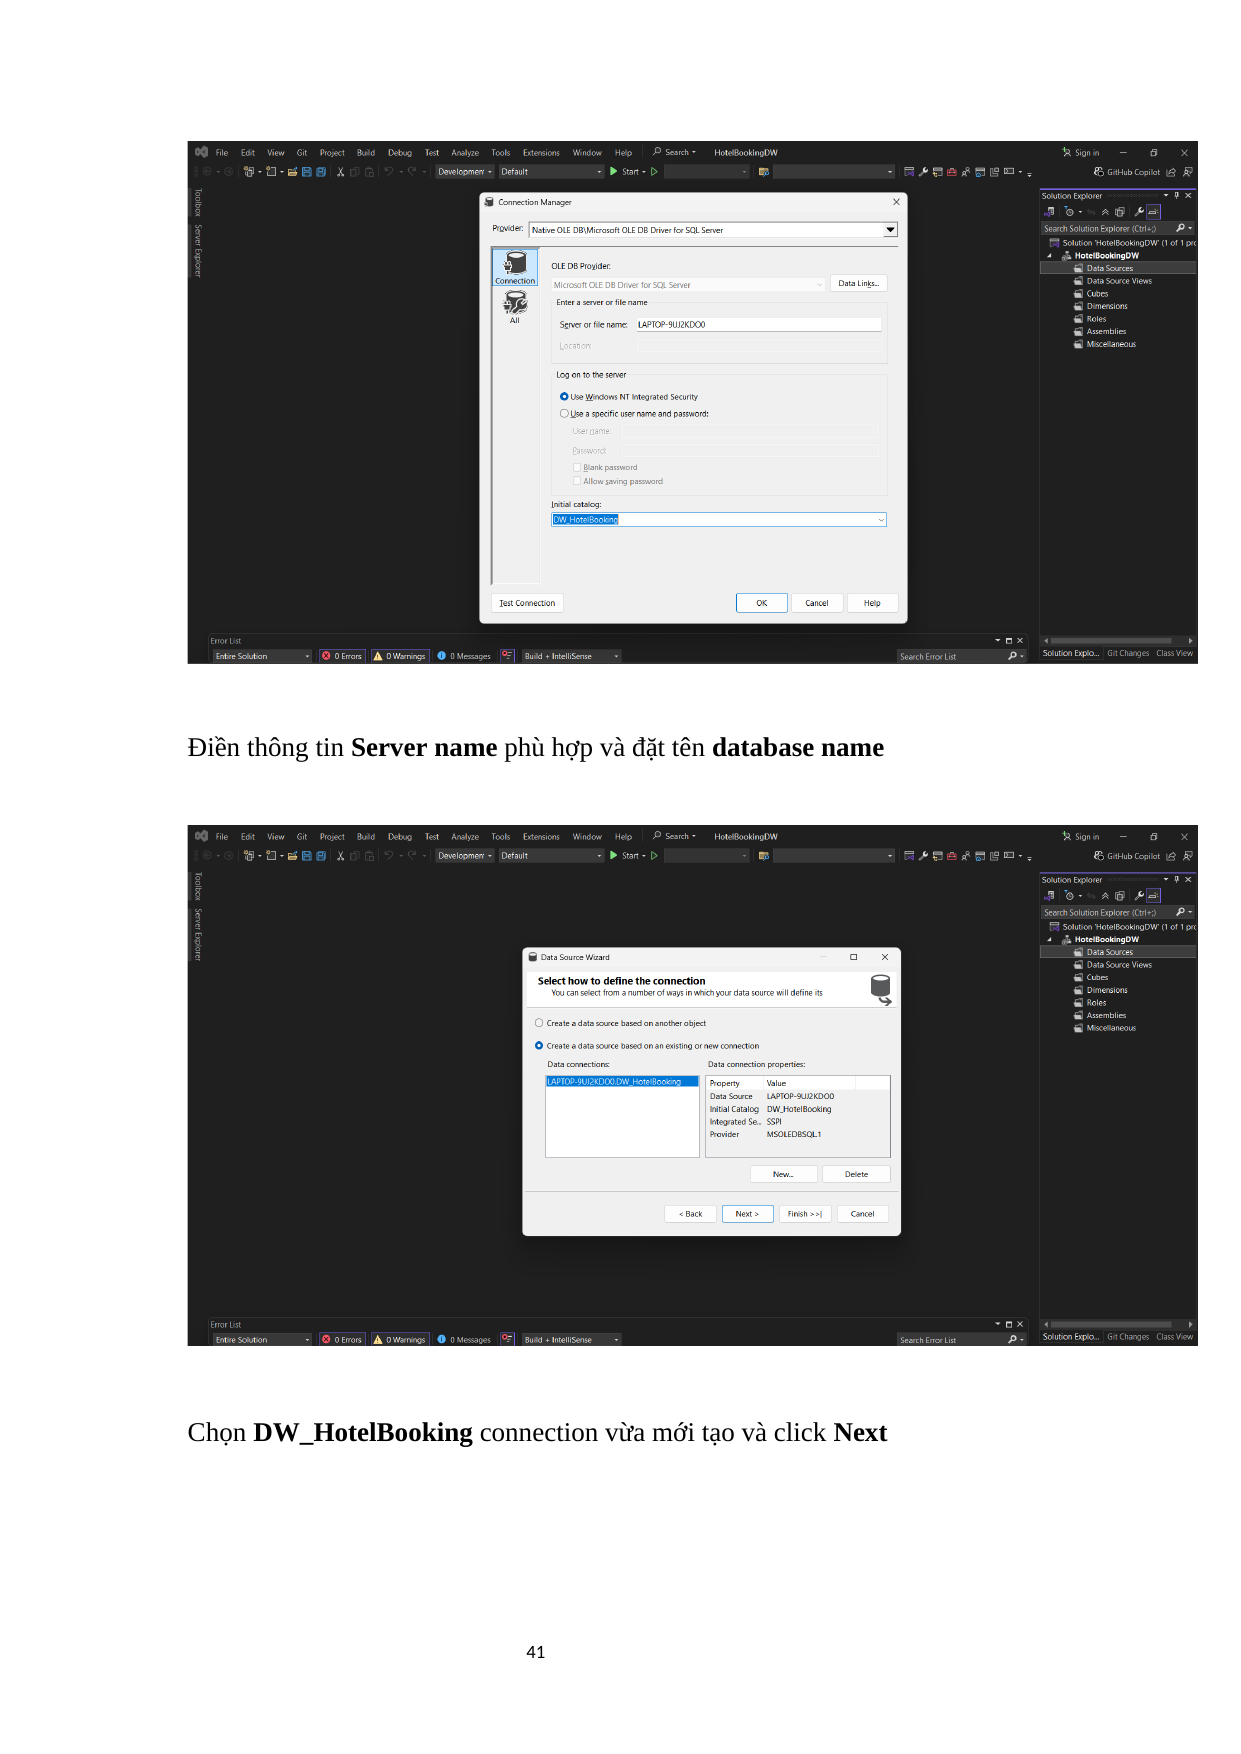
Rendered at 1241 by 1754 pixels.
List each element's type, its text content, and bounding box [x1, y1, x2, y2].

text Điền thông tin Server name phù hợp và đặt tên database name [187, 731, 1126, 762]
picture [187, 825, 1198, 1346]
text Chọn DW_HotelBooking connection vừa mới tạo và click Next [187, 1416, 1165, 1447]
picture [187, 141, 1198, 664]
